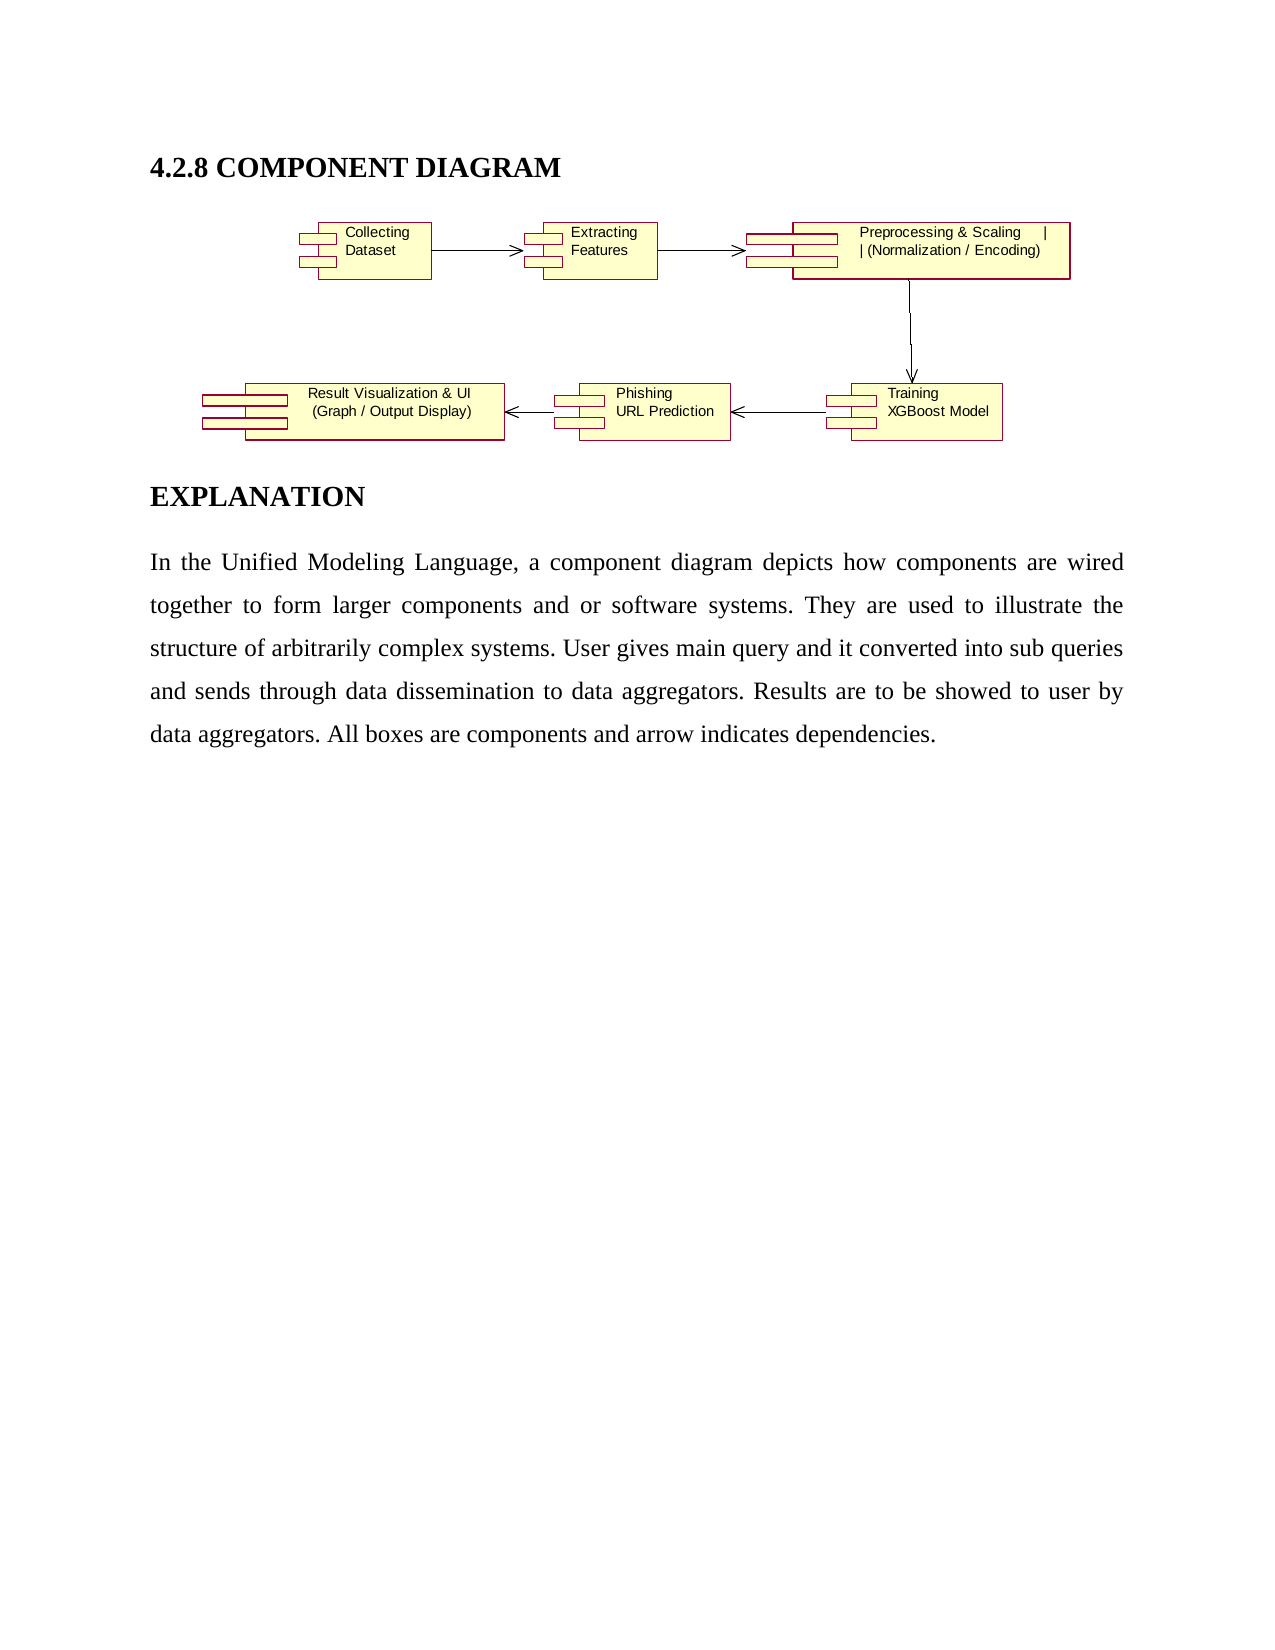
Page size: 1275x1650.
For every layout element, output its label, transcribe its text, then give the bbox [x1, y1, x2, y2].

text EXPLANATION [150, 479, 1125, 513]
text 4.2.8 COMPONENT DIAGRAM [150, 150, 1125, 183]
text In the Unified Modeling Language, a component diagram depicts how components are wired together to form larger components and or software systems. They are used to illustrate the structure of arbitrarily complex systems. User gives main query and it converted into sub queries and sends through data dissemination to data aggregators. Results are to be showed to user by data aggregators. All boxes are components and arrow indicates dependencies. [150, 547, 1125, 748]
